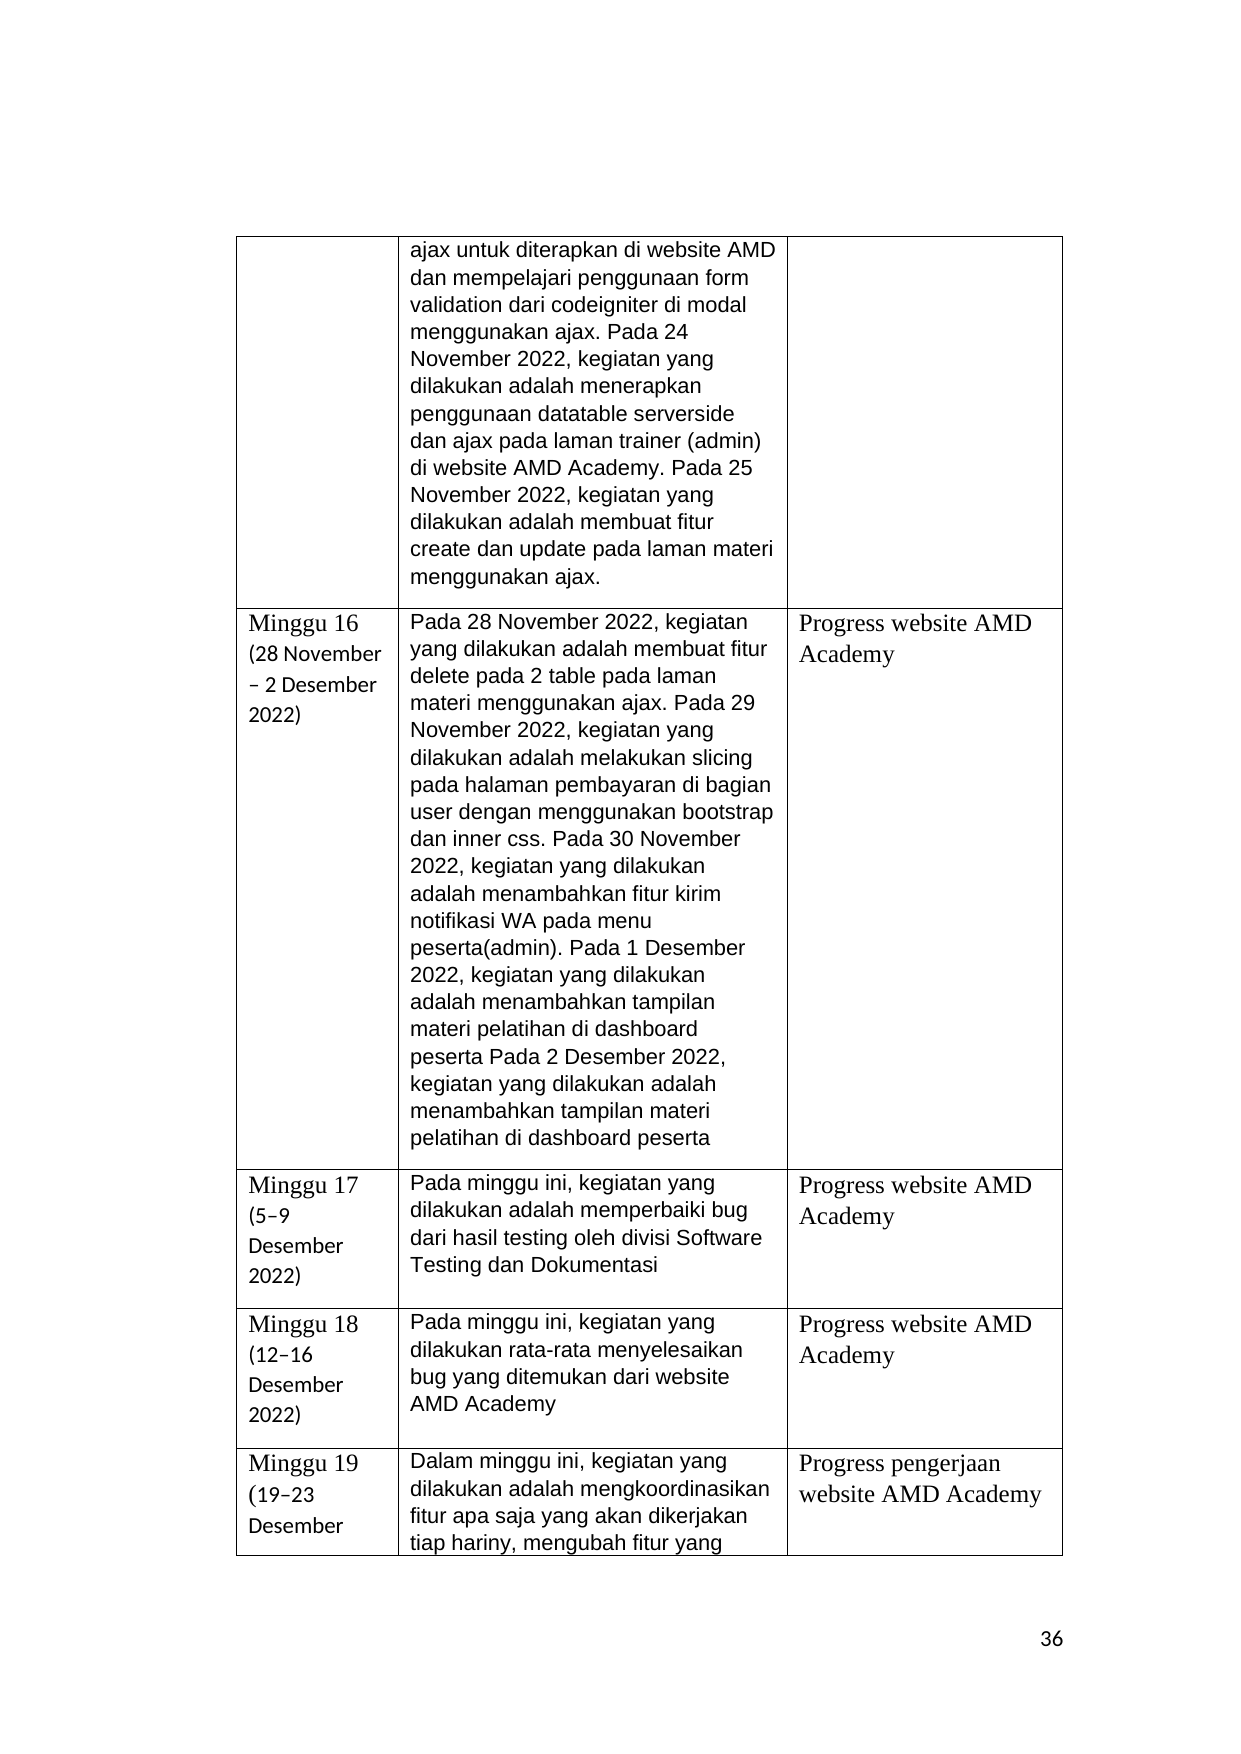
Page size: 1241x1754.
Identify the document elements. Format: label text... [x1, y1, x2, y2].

table_cell Minggu 18 (12–16 Desember 2022) [237, 1309, 398, 1447]
table_cell Progress website AMD Academy [788, 1309, 1062, 1447]
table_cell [788, 1449, 1062, 1555]
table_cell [237, 237, 398, 607]
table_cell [399, 1449, 787, 1555]
table_cell Minggu 17 (5–9 Desember 2022) [237, 1170, 398, 1308]
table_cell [788, 237, 1062, 607]
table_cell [399, 237, 787, 607]
table_cell Pada 28 November 2022, kegiatan yang dilakukan adalah membuat fitur delete pada 2 table pada laman materi menggunakan ajax. Pada 29 November 2022, kegiatan yang dilakukan adalah melakukan slicing pada halaman pembayaran di bagian user dengan menggunakan bootstrap dan inner css. Pada 30 November 2022, kegiatan yang dilakukan adalah menambahkan fitur kirim notifikasi WA pada menu peserta(admin). Pada 1 Desember 2022, kegiatan yang dilakukan adalah menambahkan tampilan materi pelatihan di dashboard peserta Pada 2 Desember 2022, kegiatan yang dilakukan adalah menambahkan tampilan materi pelatihan di dashboard peserta [399, 609, 787, 1169]
table_cell Pada minggu ini, kegiatan yang dilakukan adalah memperbaiki bug dari hasil testing oleh divisi Software Testing dan Dokumentasi [399, 1170, 787, 1308]
table_cell Progress website AMD Academy [788, 609, 1062, 1169]
table_cell Minggu 16 (28 November – 2 Desember 2022) [237, 609, 398, 1169]
table_cell Progress website AMD Academy [788, 1170, 1062, 1308]
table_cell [237, 1449, 398, 1555]
table_cell Pada minggu ini, kegiatan yang dilakukan rata-rata menyelesaikan bug yang ditemukan dari website AMD Academy [399, 1309, 787, 1447]
